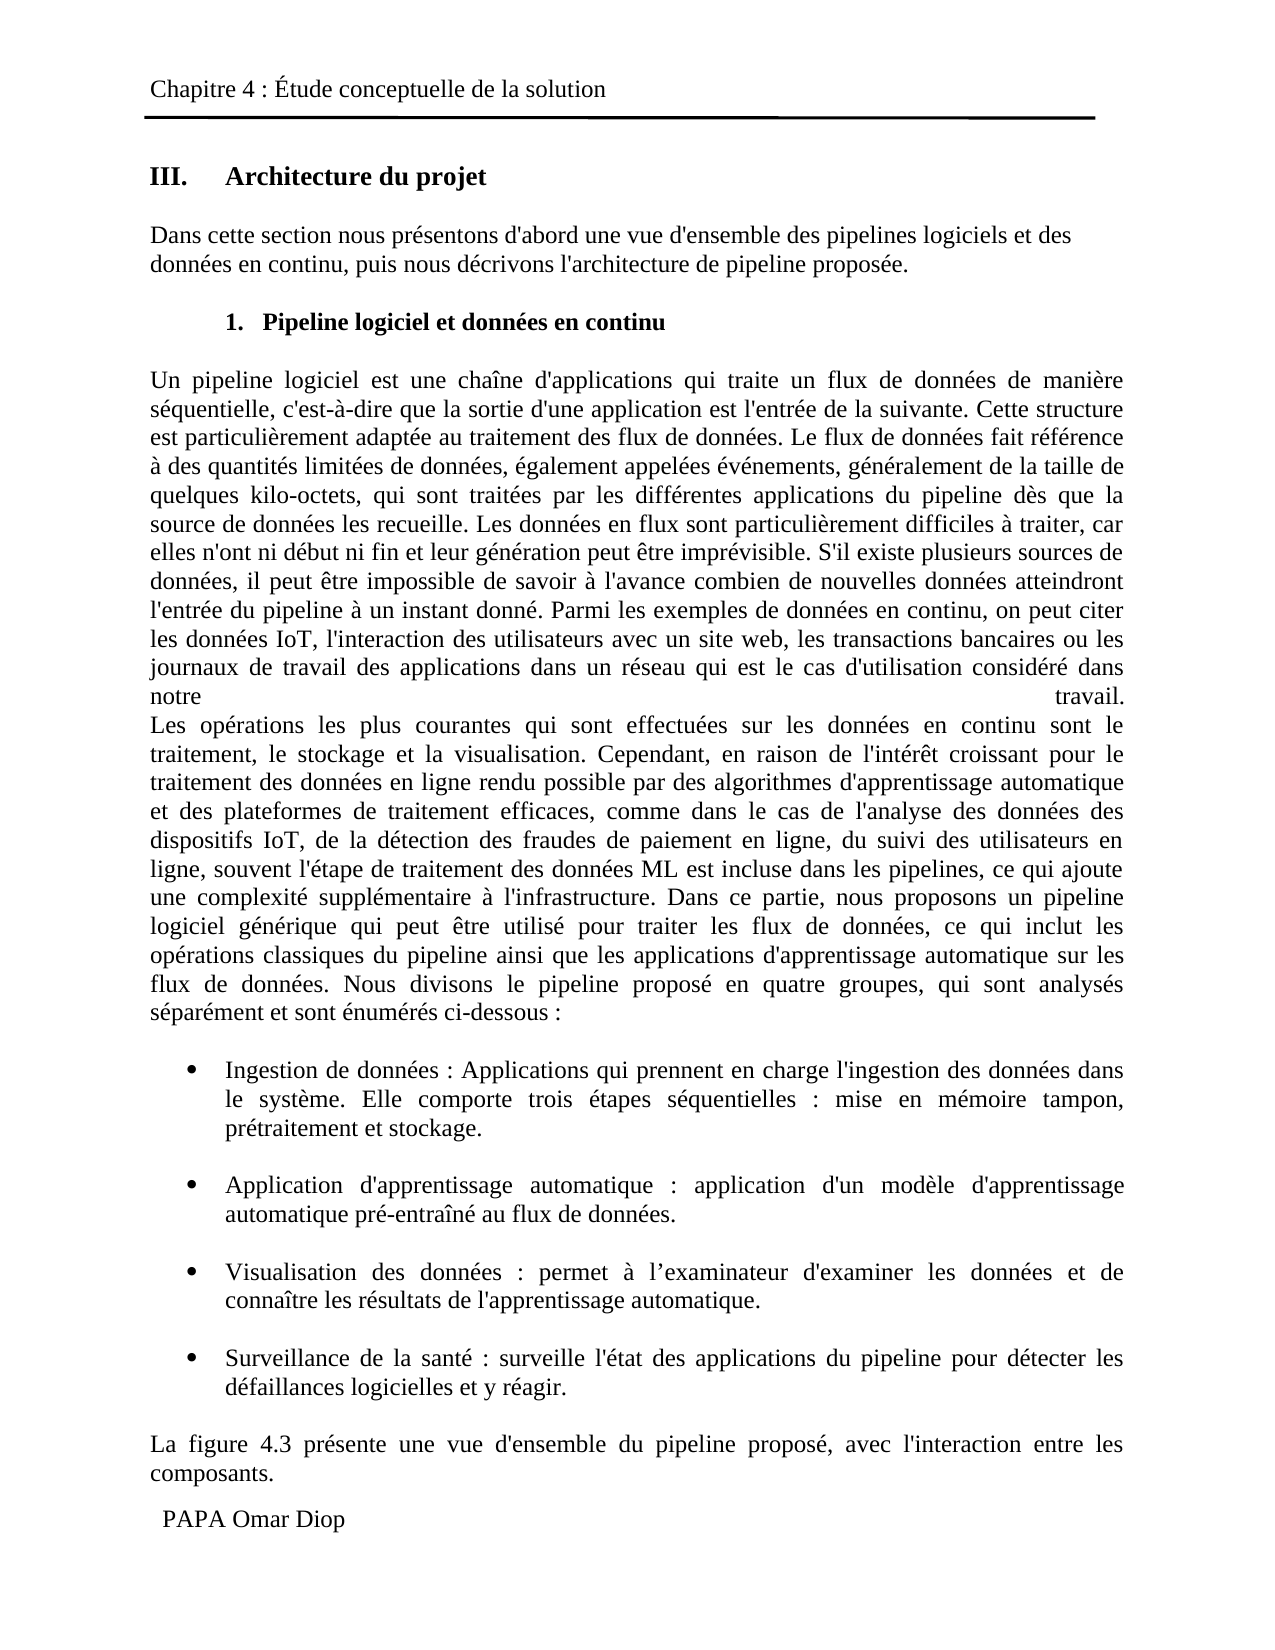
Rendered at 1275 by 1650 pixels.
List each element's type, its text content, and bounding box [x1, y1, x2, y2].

list Visualisation des données : permet à l’examinateur d'examiner les données et de connaître les résultats de l'apprentissage automatique. [187, 1257, 1125, 1314]
list Ingestion de données : Applications qui prennent en charge l'ingestion des données dans le système. Elle comporte trois étapes séquentielles : mise en mémoire tampon, prétraitement et stockage. [187, 1055, 1125, 1142]
text Dans cette section nous présentons d'abord une vue d'ensemble des pipelines logiciels et des données en continu, puis nous décrivons l'architecture de pipeline proposée. [150, 220, 1125, 278]
list Architecture du projet [187, 160, 1125, 191]
list Application d'apprentissage automatique : application d'un modèle d'apprentissage automatique pré-entraîné au flux de données. [187, 1170, 1125, 1228]
list Surveillance de la santé : surveille l'état des applications du pipeline pour détecter les défaillances logicielles et y réagir. [187, 1343, 1125, 1400]
list Pipeline logiciel et données en continu [225, 307, 1125, 336]
text La figure 4.3 présente une vue d'ensemble du pipeline proposé, avec l'interaction entre les composants. [150, 1429, 1125, 1487]
text Un pipeline logiciel est une chaîne d'applications qui traite un flux de données de manière séquentielle, c'est-à-dire que la sortie d'une application est l'entrée de la suivante. Cette structure est particulièrement adaptée au traitement des flux de données. Le flux de données fait référence à des quantités limitées de données, également appelées événements, généralement de la taille de quelques kilo-octets, qui sont traitées par les différentes applications du pipeline dès que la source de données les recueille. Les données en flux sont particulièrement difficiles à traiter, car elles n'ont ni début ni fin et leur génération peut être imprévisible. S'il existe plusieurs sources de données, il peut être impossible de savoir à l'avance combien de nouvelles données atteindront l'entrée du pipeline à un instant donné. Parmi les exemples de données en continu, on peut citer les données IoT, l'interaction des utilisateurs avec un site web, les transactions bancaires ou les journaux de travail des applications dans un réseau qui est le cas d'utilisation considéré dans notre travail. Les opérations les plus courantes qui sont effectuées sur les données en continu sont le traitement, le stockage et la visualisation. Cependant, en raison de l'intérêt croissant pour le traitement des données en ligne rendu possible par des algorithmes d'apprentissage automatique et des plateformes de traitement efficaces, comme dans le cas de l'analyse des données des dispositifs IoT, de la détection des fraudes de paiement en ligne, du suivi des utilisateurs en ligne, souvent l'étape de traitement des données ML est incluse dans les pipelines, ce qui ajoute une complexité supplémentaire à l'infrastructure. Dans ce partie, nous proposons un pipeline logiciel générique qui peut être utilisé pour traiter les flux de données, ce qui inclut les opérations classiques du pipeline ainsi que les applications d'apprentissage automatique sur les flux de données. Nous divisons le pipeline proposé en quatre groupes, qui sont analysés séparément et sont énumérés ci-dessous : [150, 365, 1125, 1026]
